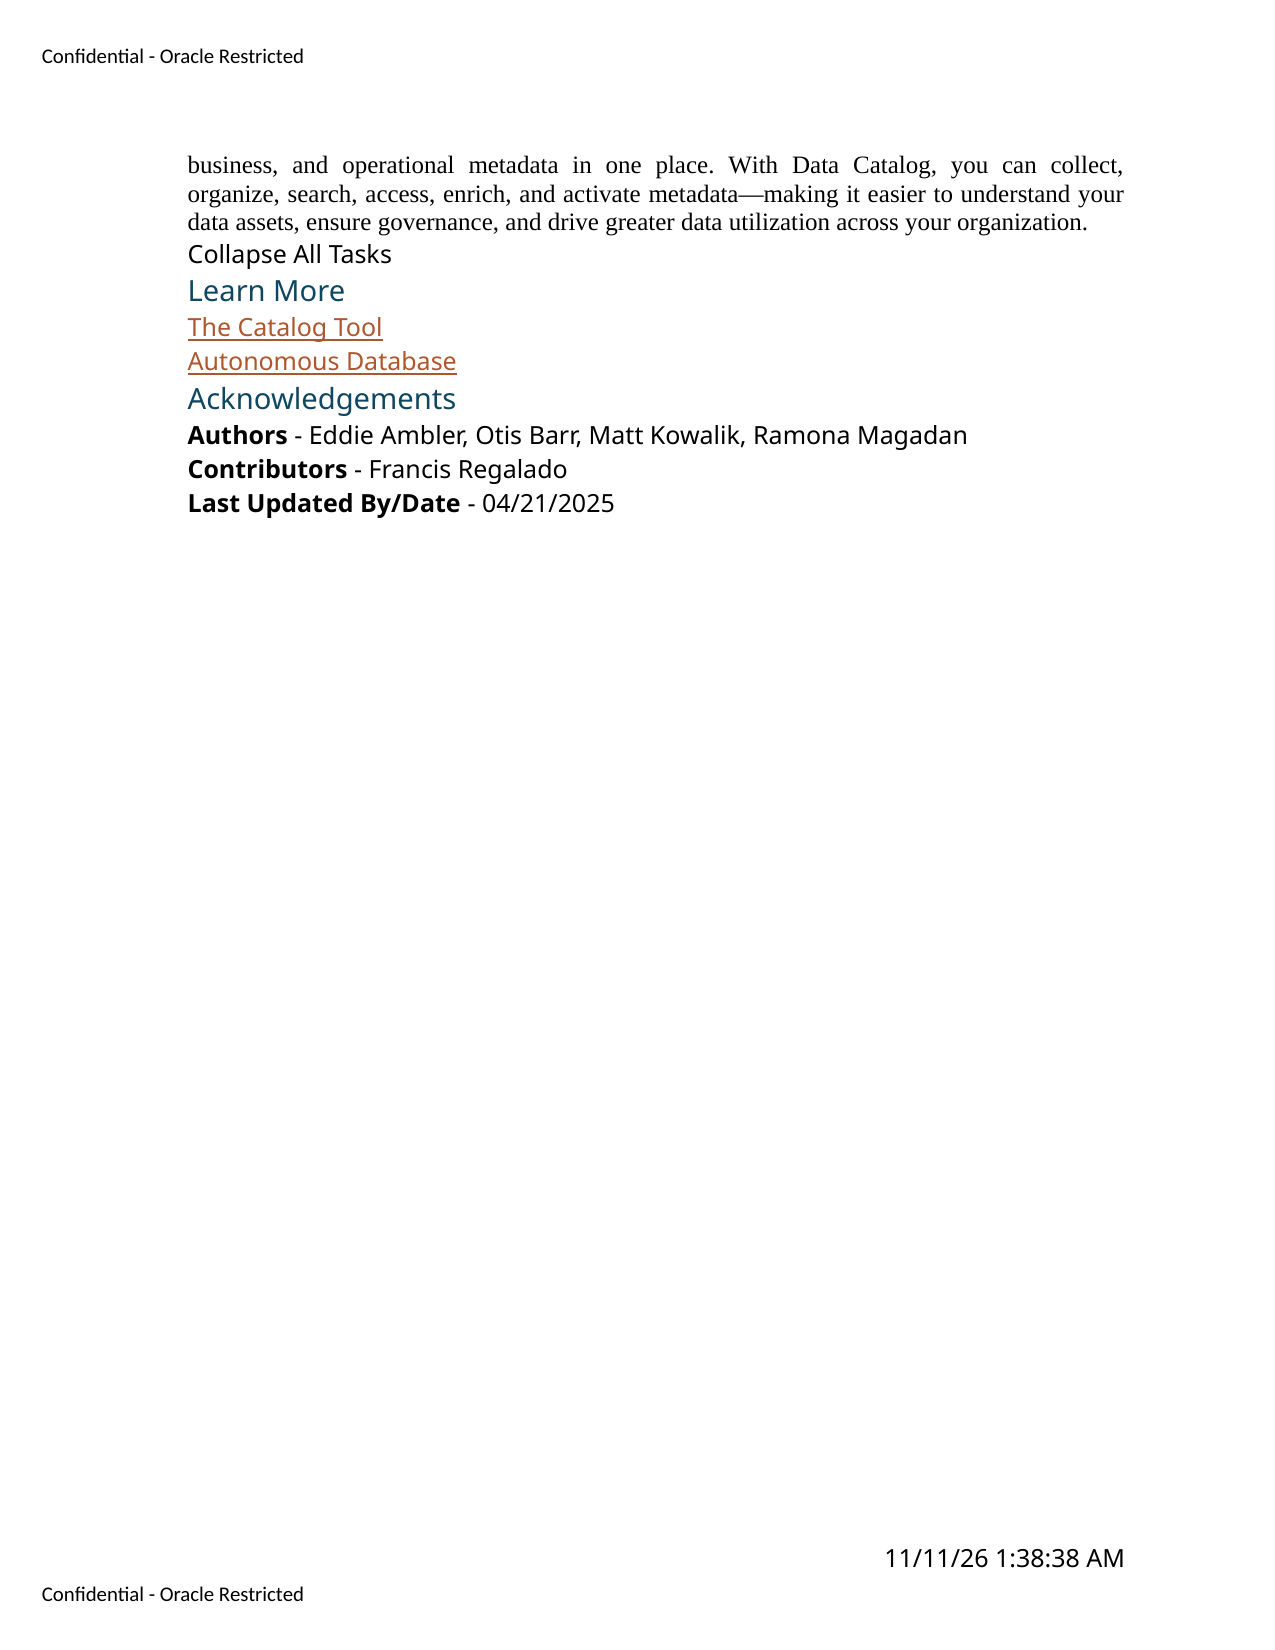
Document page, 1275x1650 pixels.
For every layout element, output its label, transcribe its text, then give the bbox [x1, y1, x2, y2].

text Contributors - Francis Regalado [187, 452, 1125, 486]
text Autonomous Database [187, 344, 1125, 378]
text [187, 150, 1125, 236]
text Last Updated By/Date - 04/21/2025 [187, 486, 1125, 520]
text Authors - Eddie Ambler, Otis Barr, Matt Kowalik, Ramona Magadan [187, 418, 1125, 452]
subtitle Learn More [187, 270, 1125, 310]
text The Catalog Tool [187, 310, 1125, 344]
text Collapse All Tasks [187, 236, 1125, 270]
subtitle Acknowledgements [187, 378, 1125, 418]
